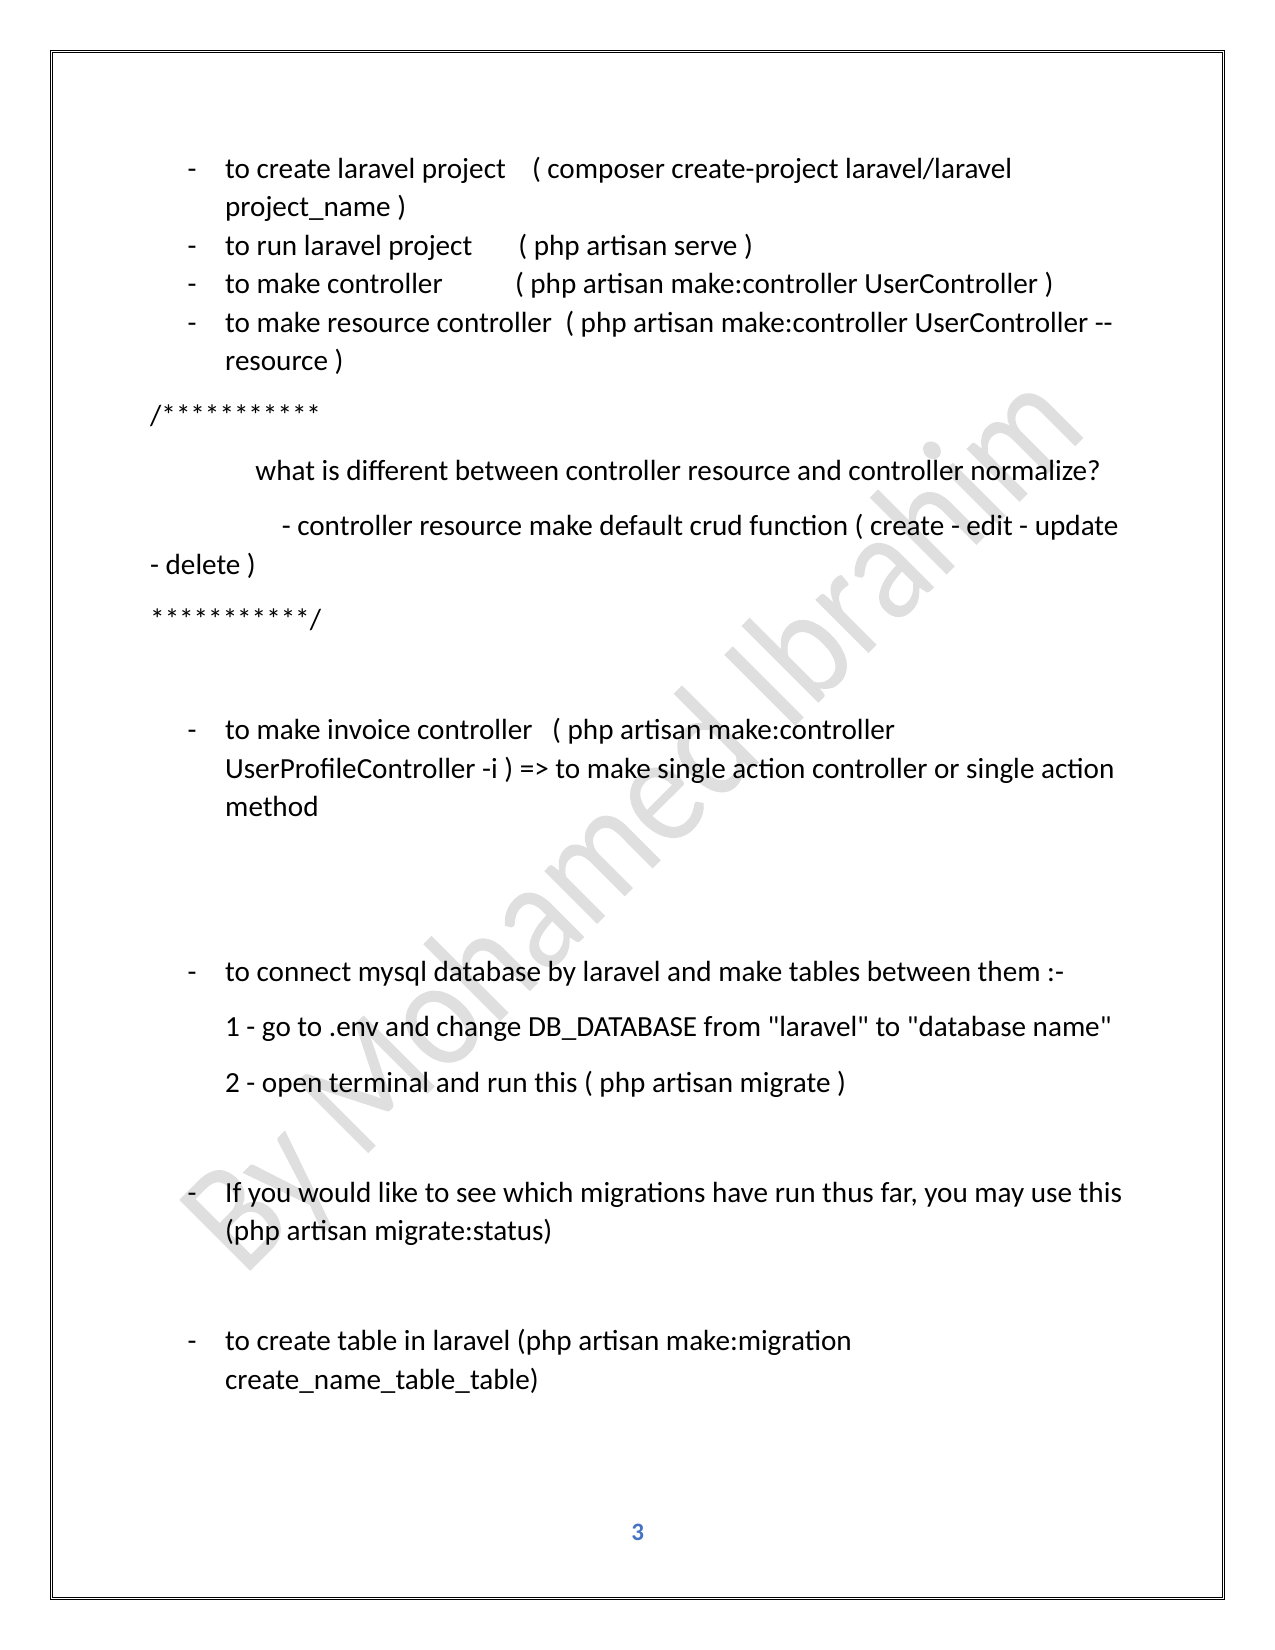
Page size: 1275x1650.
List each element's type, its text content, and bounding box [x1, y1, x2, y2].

list to connect mysql database by laravel and make tables between them :- [187, 953, 1125, 989]
list to create table in laravel (php artisan make:migration create_name_table_table) [187, 1322, 1125, 1397]
text - controller resource make default crud function ( create - edit - update - delete ) [150, 507, 1125, 582]
list If you would like to see which migrations have run thus far, you may use this (php artisan migrate:status) [187, 1174, 1125, 1248]
text 1 - go to .env and change DB_DATABASE from "laravel" to "database name" [150, 1008, 1125, 1044]
list to run laravel project ( php artisan serve ) [187, 227, 1125, 262]
text what is different between controller resource and controller normalize? [150, 452, 1125, 488]
text /*********** [150, 397, 1125, 433]
list to make resource controller ( php artisan make:controller UserController --resource ) [187, 304, 1125, 378]
list to make controller ( php artisan make:controller UserController ) [187, 265, 1125, 301]
list to make invoice controller ( php artisan make:controller UserProfileController -i ) => to make single action controller or single action method [187, 711, 1125, 824]
list to create laravel project ( composer create-project laravel/laravel project_name ) [187, 150, 1125, 224]
text 2 - open terminal and run this ( php artisan migrate ) [150, 1064, 1125, 1099]
text ***********/ [150, 601, 1125, 637]
